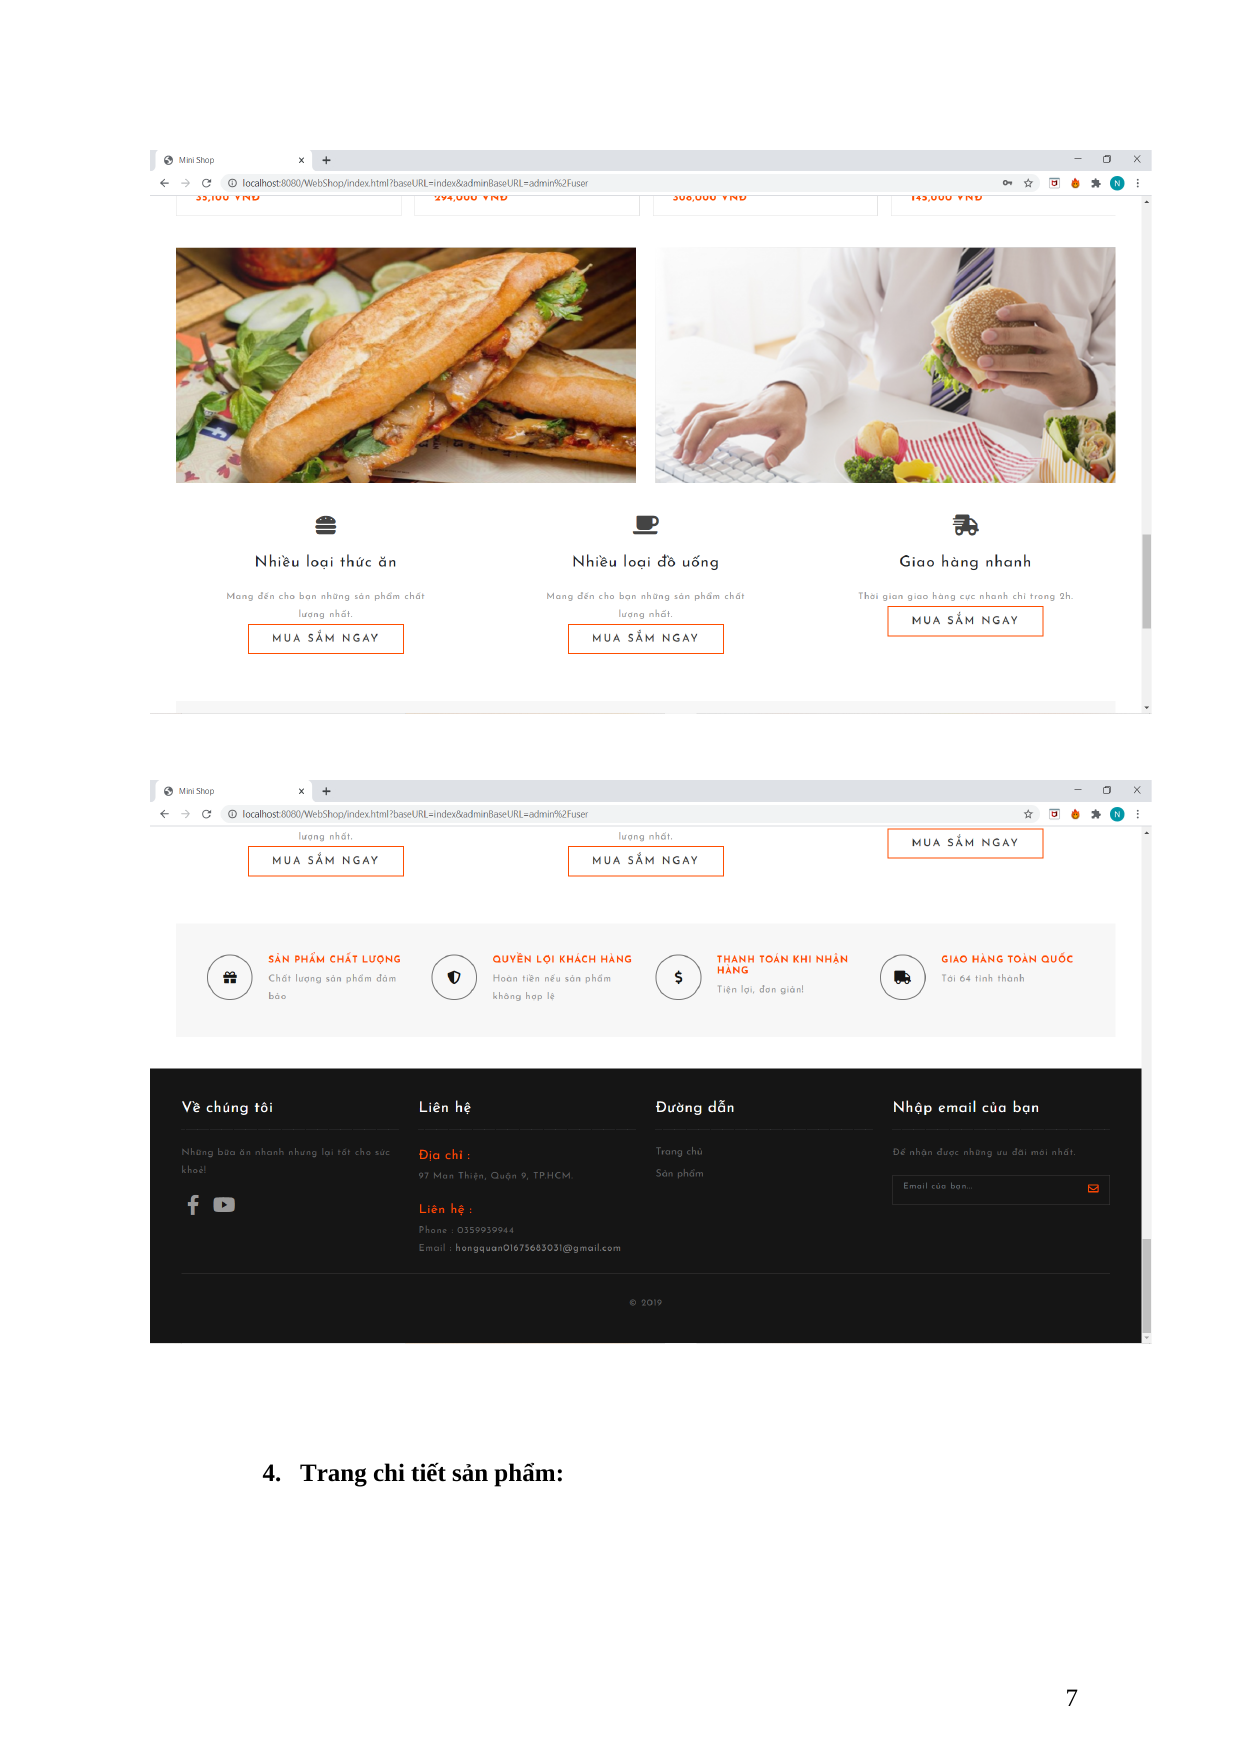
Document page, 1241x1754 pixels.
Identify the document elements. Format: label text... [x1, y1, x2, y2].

picture [150, 150, 1152, 714]
list Trang chi tiết sản phẩm: [262, 1458, 1151, 1487]
picture [150, 780, 1152, 1344]
